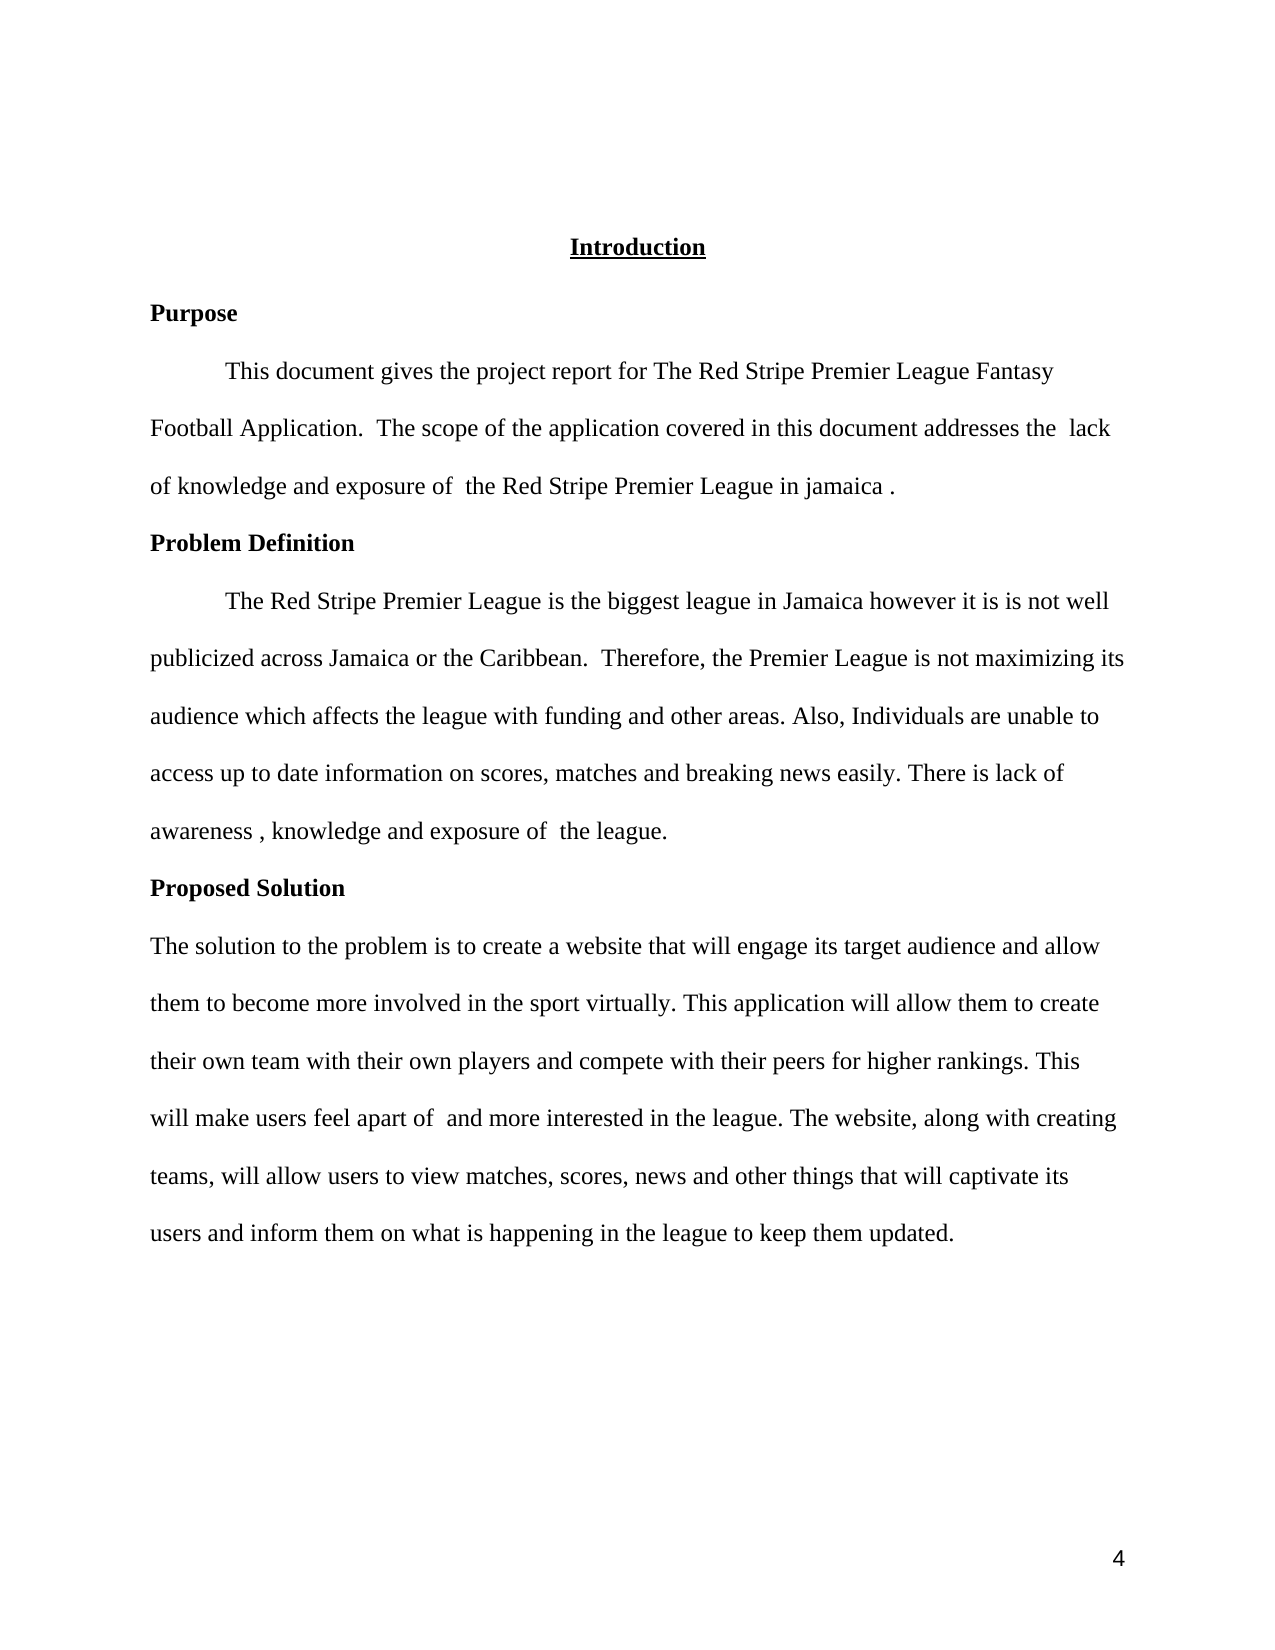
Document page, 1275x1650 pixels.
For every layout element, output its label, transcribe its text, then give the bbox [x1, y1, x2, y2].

text Purpose [150, 298, 1125, 327]
text This document gives the project report for The Red Stripe Premier League Fantasy Football Application. The scope of the application covered in this document addresses the lack of knowledge and exposure of the Red Stripe Premier League in jamaica . [150, 356, 1125, 499]
text Problem Definition [150, 528, 1125, 557]
text The solution to the problem is to create a website that will engage its target audience and allow them to become more involved in the sport virtually. This application will allow them to create their own team with their own players and compete with their peers for higher rankings. This will make users feel apart of and more interested in the league. The website, along with creating teams, will allow users to view matches, scores, news and other things that will captivate its users and inform them on what is happening in the league to keep them updated. [150, 931, 1125, 1247]
text The Red Stripe Premier League is the biggest league in Jamaica however it is is not well publicized across Jamaica or the Caribbean. Therefore, the Premier League is not maximizing its audience which affects the league with funding and other areas. Also, Individuals are unable to access up to date information on scores, matches and breaking news easily. There is lack of awareness , knowledge and exposure of the league. [150, 586, 1125, 844]
text Proposed Solution [150, 873, 1125, 902]
subtitle Introduction [150, 232, 1125, 261]
